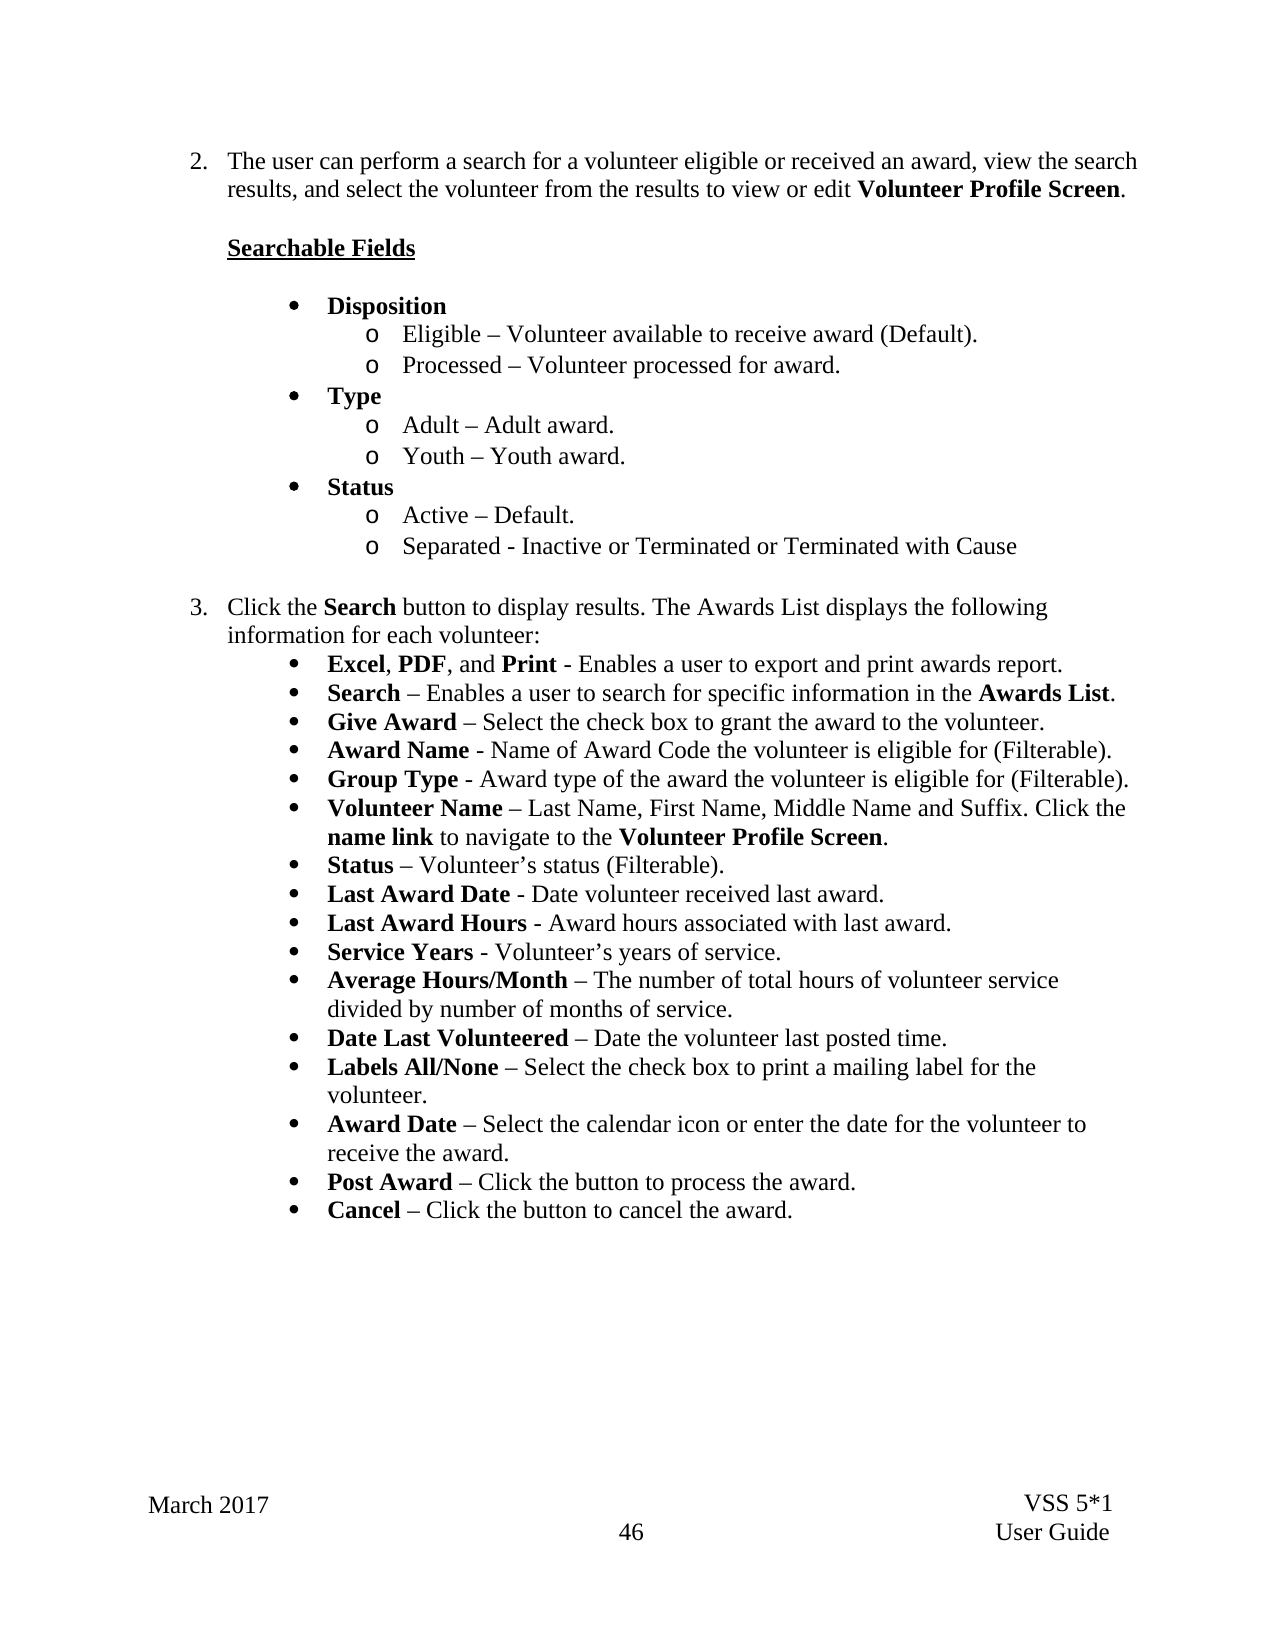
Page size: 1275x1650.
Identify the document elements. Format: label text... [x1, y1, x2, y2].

list Adult – Adult award. [364, 410, 1137, 441]
list Post Award – Click the button to process the award. [289, 1167, 1137, 1196]
list Excel, PDF, and Print - Enables a user to export and print awards report. [289, 649, 1137, 678]
list Separated - Inactive or Terminated or Terminated with Cause [364, 531, 1137, 562]
list Type [289, 381, 1137, 410]
list Service Years - Volunteer’s years of service. [289, 937, 1137, 966]
list Award Name - Name of Award Code the volunteer is eligible for (Filterable). [289, 736, 1137, 764]
list Last Award Date - Date volunteer received last award. [289, 879, 1137, 908]
list Active – Default. [364, 500, 1137, 531]
list Award Date – Select the calendar icon or enter the date for the volunteer to receive the award. [289, 1109, 1137, 1167]
list Youth – Youth award. [364, 441, 1137, 472]
list Eligible – Volunteer available to receive award (Default). [364, 319, 1137, 350]
list Volunteer Name – Last Name, First Name, Middle Name and Suffix. Click the name link to navigate to the Volunteer Profile Screen. [289, 793, 1137, 851]
list Date Last Volunteered – Date the volunteer last posted time. [289, 1023, 1137, 1052]
list Cancel – Click the button to cancel the award. [289, 1196, 1137, 1224]
list Status [289, 472, 1137, 500]
list Search – Enables a user to search for specific information in the Awards List. [289, 678, 1137, 707]
list Status – Volunteer’s status (Filterable). [289, 851, 1137, 879]
list Last Award Hours - Award hours associated with last award. [289, 908, 1137, 937]
list Group Type - Award type of the award the volunteer is eligible for (Filterable). [289, 764, 1137, 793]
list Labels All/None – Select the check box to print a mailing label for the volunteer. [289, 1052, 1137, 1109]
list Processed – Volunteer processed for award. [364, 350, 1137, 381]
list Disposition [289, 291, 1137, 319]
list Give Award – Select the check box to grant the award to the volunteer. [289, 707, 1137, 736]
text Searchable Fields [227, 233, 1137, 262]
list Click the Search button to display results. The Awards List displays the following information for each volunteer: [189, 592, 1137, 649]
list The user can perform a search for a volunteer eligible or received an award, view the search results, and select the volunteer from the results to view or edit Volunteer Profile Screen. [189, 146, 1137, 203]
list Average Hours/Month – The number of total hours of volunteer service divided by number of months of service. [289, 966, 1137, 1023]
